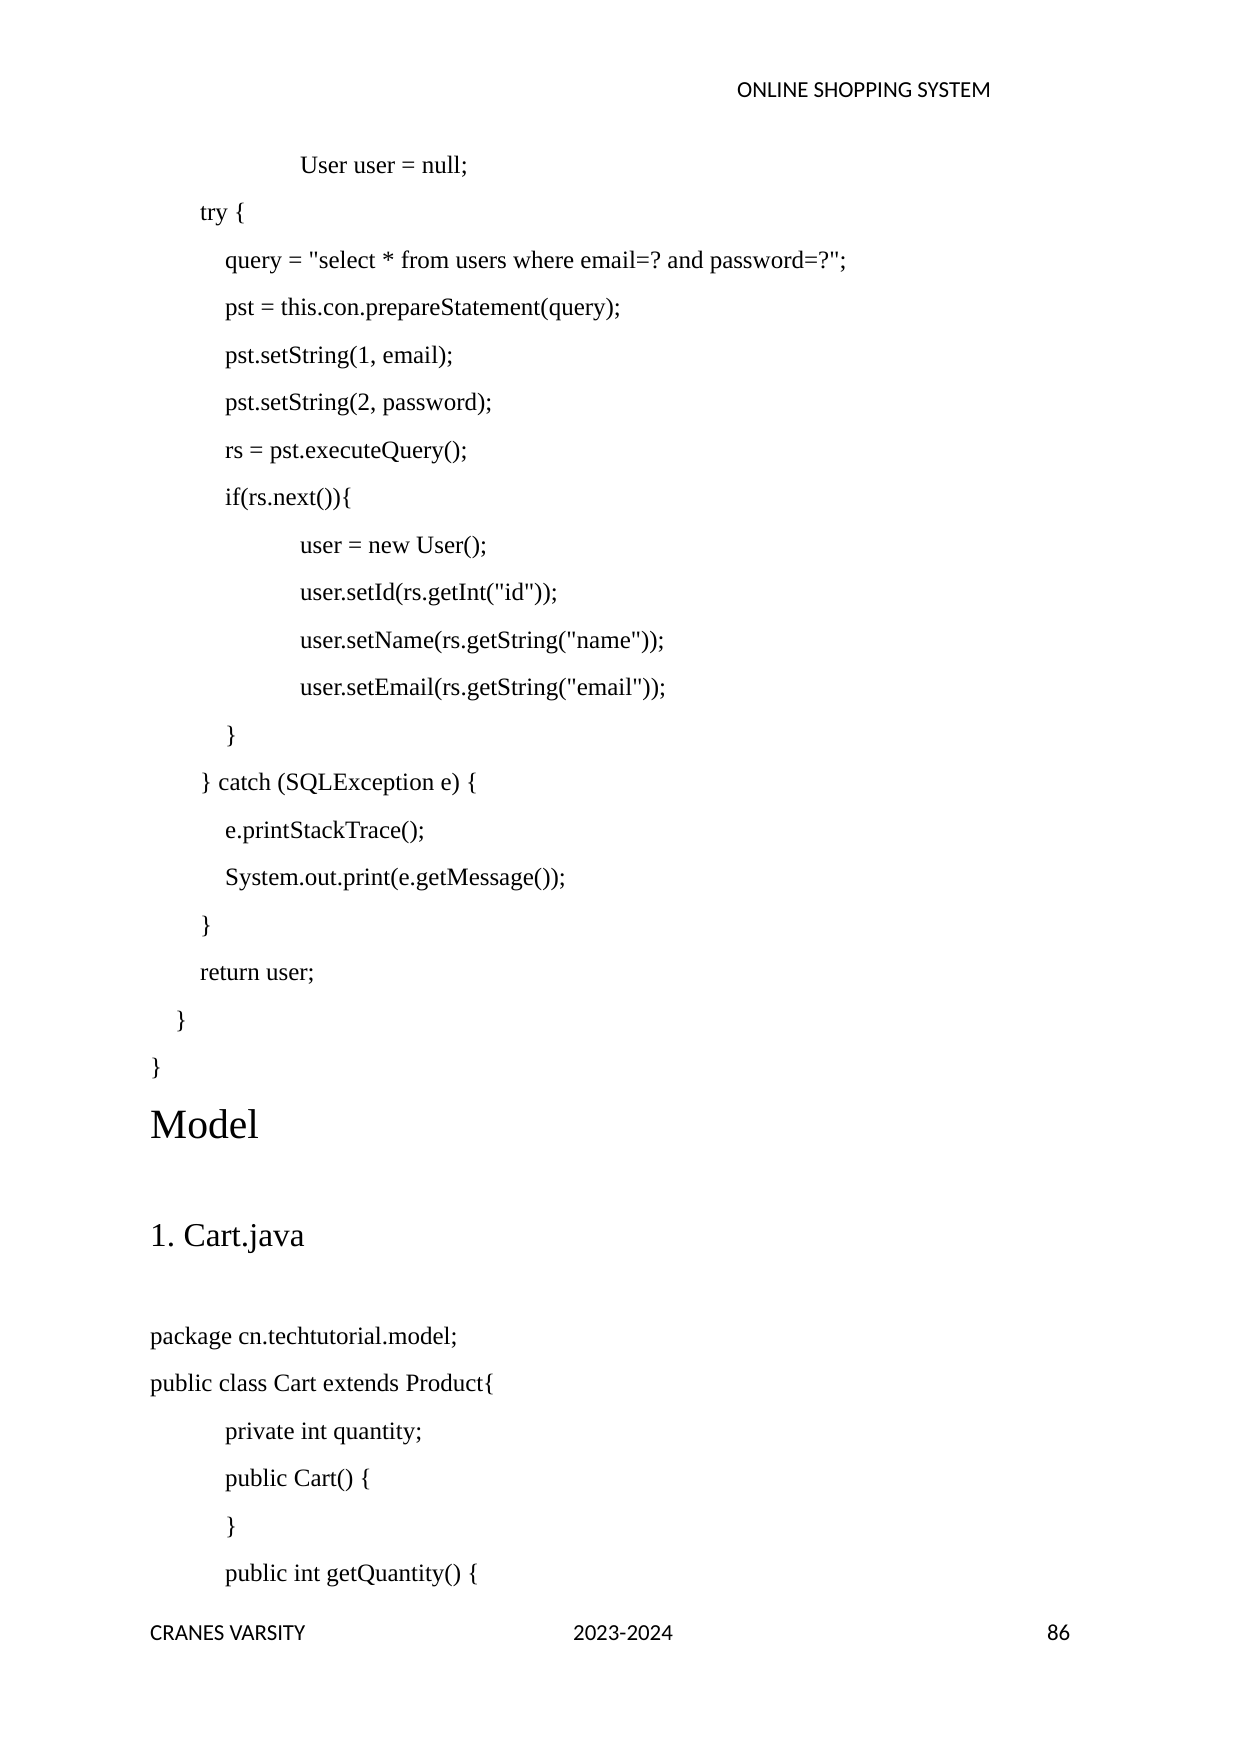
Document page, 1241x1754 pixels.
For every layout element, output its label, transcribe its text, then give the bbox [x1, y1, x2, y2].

text pst.setString(2, password); [150, 387, 1098, 416]
text 1. Cart.java [150, 1216, 1098, 1254]
text } [150, 910, 1098, 939]
text pst.setString(1, email); [150, 340, 1098, 369]
text } catch (SQLException e) { [150, 767, 1098, 796]
text private int quantity; [150, 1416, 1098, 1445]
text return user; [150, 957, 1098, 986]
text } [150, 1511, 1098, 1540]
text } [150, 1005, 1098, 1034]
text public class Cart extends Product{ [150, 1368, 1098, 1397]
text } [150, 1052, 1098, 1081]
text public Cart() { [150, 1463, 1098, 1492]
text query = "select * from users where email=? and password=?"; [150, 245, 1098, 274]
text System.out.print(e.getMessage()); [150, 862, 1098, 891]
text pst = this.con.prepareStatement(query); [150, 292, 1098, 321]
text if(rs.next()){ [150, 482, 1098, 511]
text } [150, 720, 1098, 749]
text package cn.techtutorial.model; [150, 1321, 1098, 1350]
text try { [150, 197, 1098, 226]
text Model [150, 1100, 1098, 1148]
text User user = null; [150, 150, 1098, 179]
text user.setId(rs.getInt("id")); [150, 577, 1098, 606]
text user = new User(); [150, 530, 1098, 559]
text user.setName(rs.getString("name")); [150, 625, 1098, 654]
text e.printStackTrace(); [150, 815, 1098, 844]
text user.setEmail(rs.getString("email")); [150, 672, 1098, 701]
text rs = pst.executeQuery(); [150, 435, 1098, 464]
text public int getQuantity() { [150, 1558, 1098, 1587]
